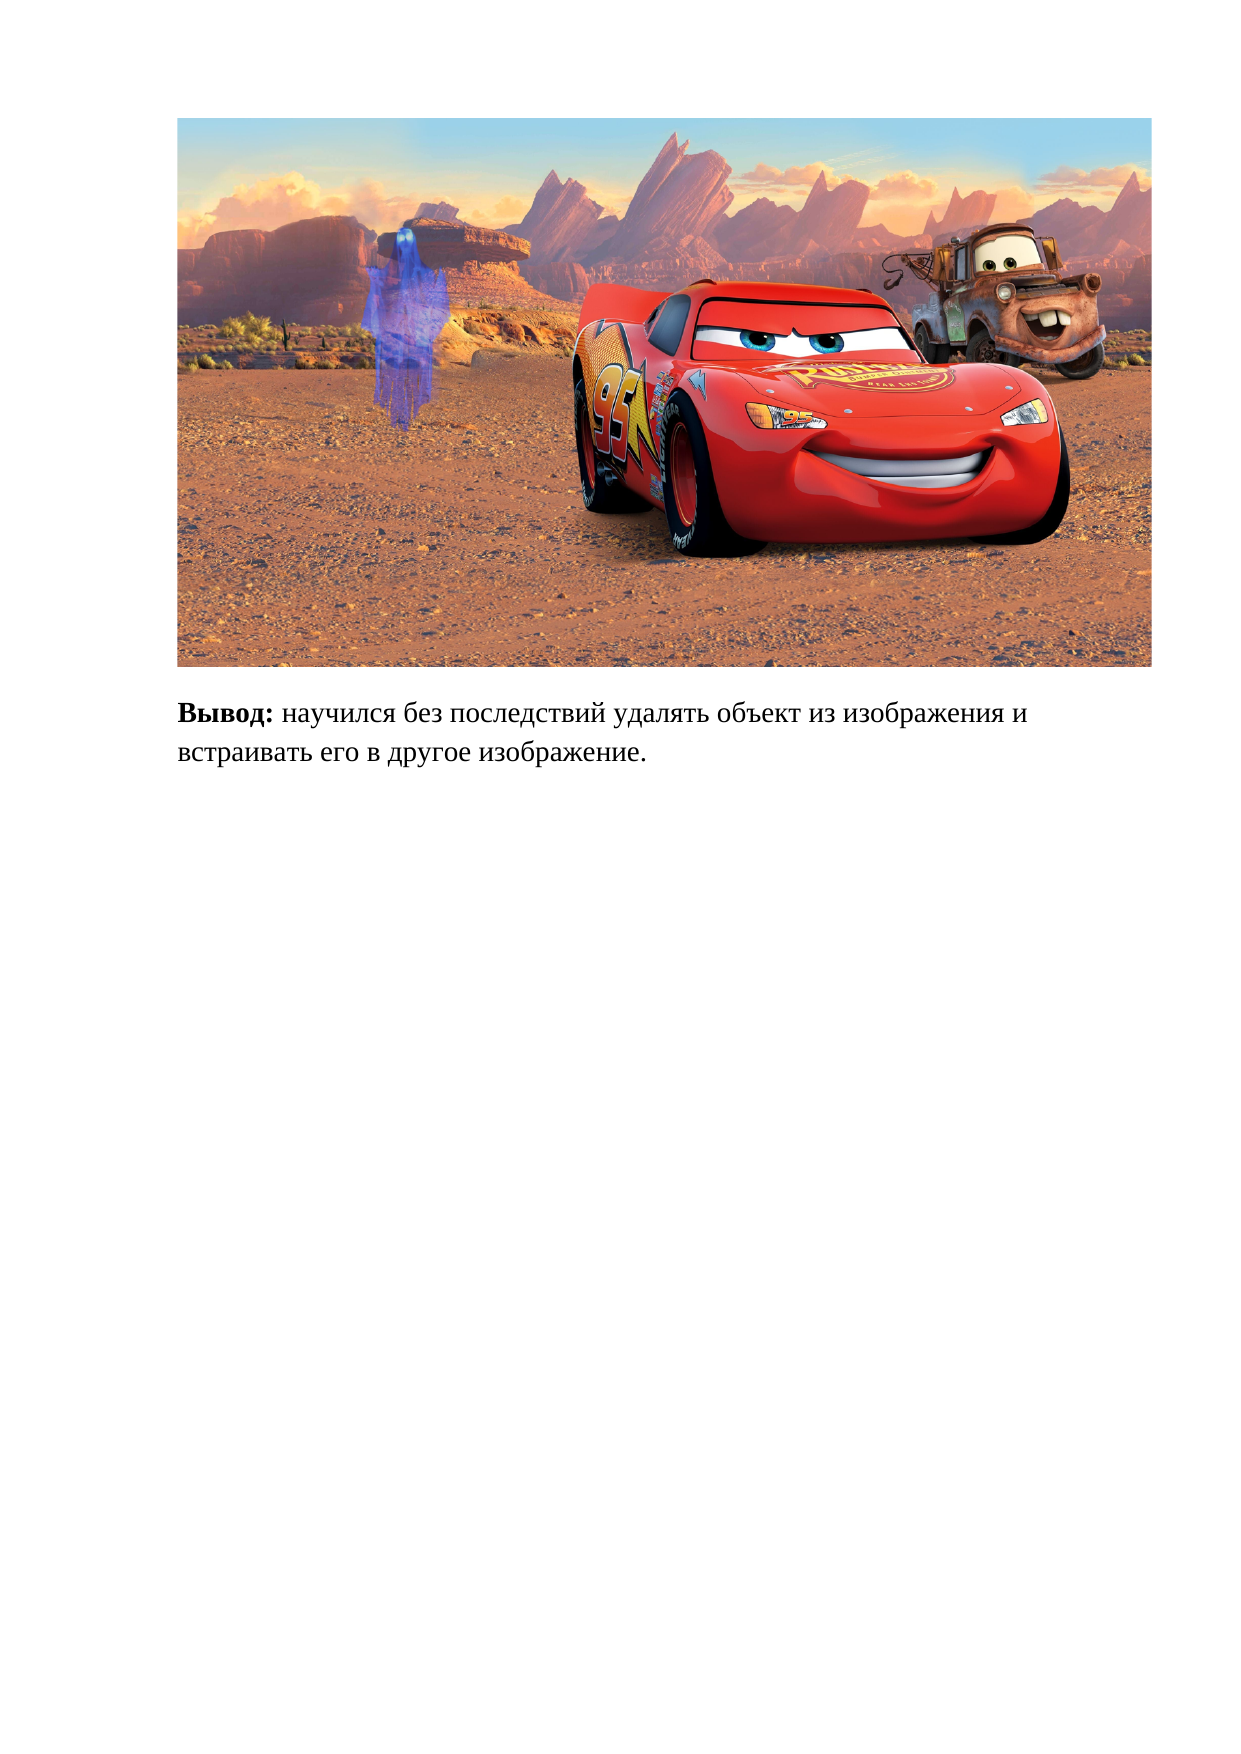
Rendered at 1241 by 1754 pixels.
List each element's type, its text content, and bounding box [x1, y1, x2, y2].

picture [177, 118, 1152, 667]
text Вывод: научился без последствий удалять объект из изображения и встраивать его в другое изображение. [177, 695, 1152, 767]
